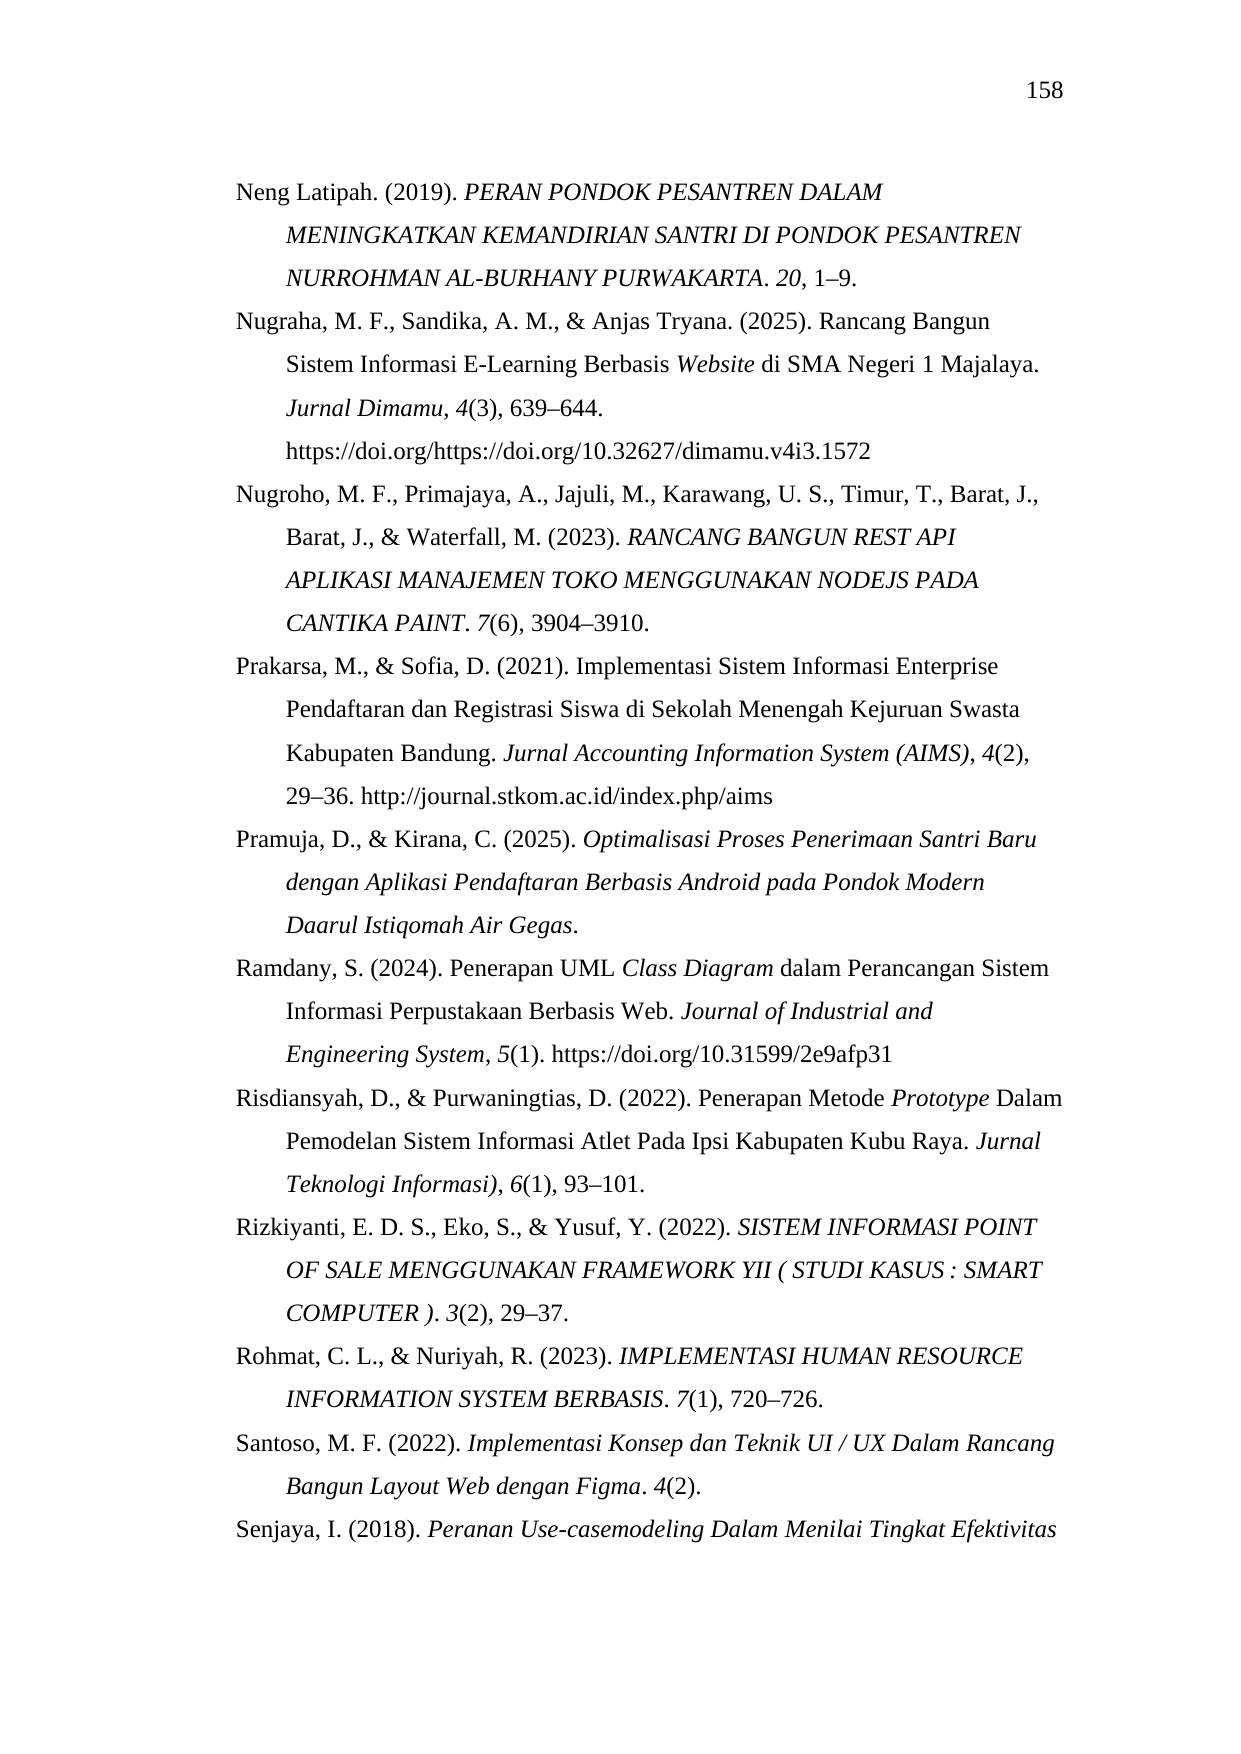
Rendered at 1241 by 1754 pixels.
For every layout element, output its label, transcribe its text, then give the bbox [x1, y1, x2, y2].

text Prakarsa, M., & Sofia, D. (2021). Implementasi Sistem Informasi Enterprise Pendaftaran dan Registrasi Siswa di Sekolah Menengah Kejuruan Swasta Kabupaten Bandung. Jurnal Accounting Information System (AIMS), 4(2), 29–36. http://journal.stkom.ac.id/index.php/aims [236, 651, 1063, 809]
text Rizkiyanti, E. D. S., Eko, S., & Yusuf, Y. (2022). SISTEM INFORMASI POINT OF SALE MENGGUNAKAN FRAMEWORK YII ( STUDI KASUS : SMART COMPUTER ). 3(2), 29–37. [236, 1212, 1063, 1327]
text Pramuja, D., & Kirana, C. (2025). Optimalisasi Proses Penerimaan Santri Baru dengan Aplikasi Pendaftaran Berbasis Android pada Pondok Modern Daarul Istiqomah Air Gegas. [236, 824, 1063, 939]
text Risdiansyah, D., & Purwaningtias, D. (2022). Penerapan Metode Prototype Dalam Pemodelan Sistem Informasi Atlet Pada Ipsi Kabupaten Kubu Raya. Jurnal Teknologi Informasi), 6(1), 93–101. [236, 1083, 1063, 1198]
text Santoso, M. F. (2022). Implementasi Konsep dan Teknik UI / UX Dalam Rancang Bangun Layout Web dengan Figma. 4(2). [236, 1428, 1063, 1499]
text Nugroho, M. F., Primajaya, A., Jajuli, M., Karawang, U. S., Timur, T., Barat, J., Barat, J., & Waterfall, M. (2023). RANCANG BANGUN REST API APLIKASI MANAJEMEN TOKO MENGGUNAKAN NODEJS PADA CANTIKA PAINT. 7(6), 3904–3910. [236, 479, 1063, 637]
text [236, 1514, 1063, 1543]
text Nugraha, M. F., Sandika, A. M., & Anjas Tryana. (2025). Rancang Bangun Sistem Informasi E-Learning Berbasis Website di SMA Negeri 1 Majalaya. Jurnal Dimamu, 4(3), 639–644. https://doi.org/https://doi.org/10.32627/dimamu.v4i3.1572 [236, 306, 1063, 464]
text Ramdany, S. (2024). Penerapan UML Class Diagram dalam Perancangan Sistem Informasi Perpustakaan Berbasis Web. Journal of Industrial and Engineering System, 5(1). https://doi.org/10.31599/2e9afp31 [236, 953, 1063, 1068]
text Neng Latipah. (2019). PERAN PONDOK PESANTREN DALAM MENINGKATKAN KEMANDIRIAN SANTRI DI PONDOK PESANTREN NURROHMAN AL-BURHANY PURWAKARTA. 20, 1–9. [236, 177, 1063, 292]
text Rohmat, C. L., & Nuriyah, R. (2023). IMPLEMENTASI HUMAN RESOURCE INFORMATION SYSTEM BERBASIS. 7(1), 720–726. [236, 1341, 1063, 1413]
